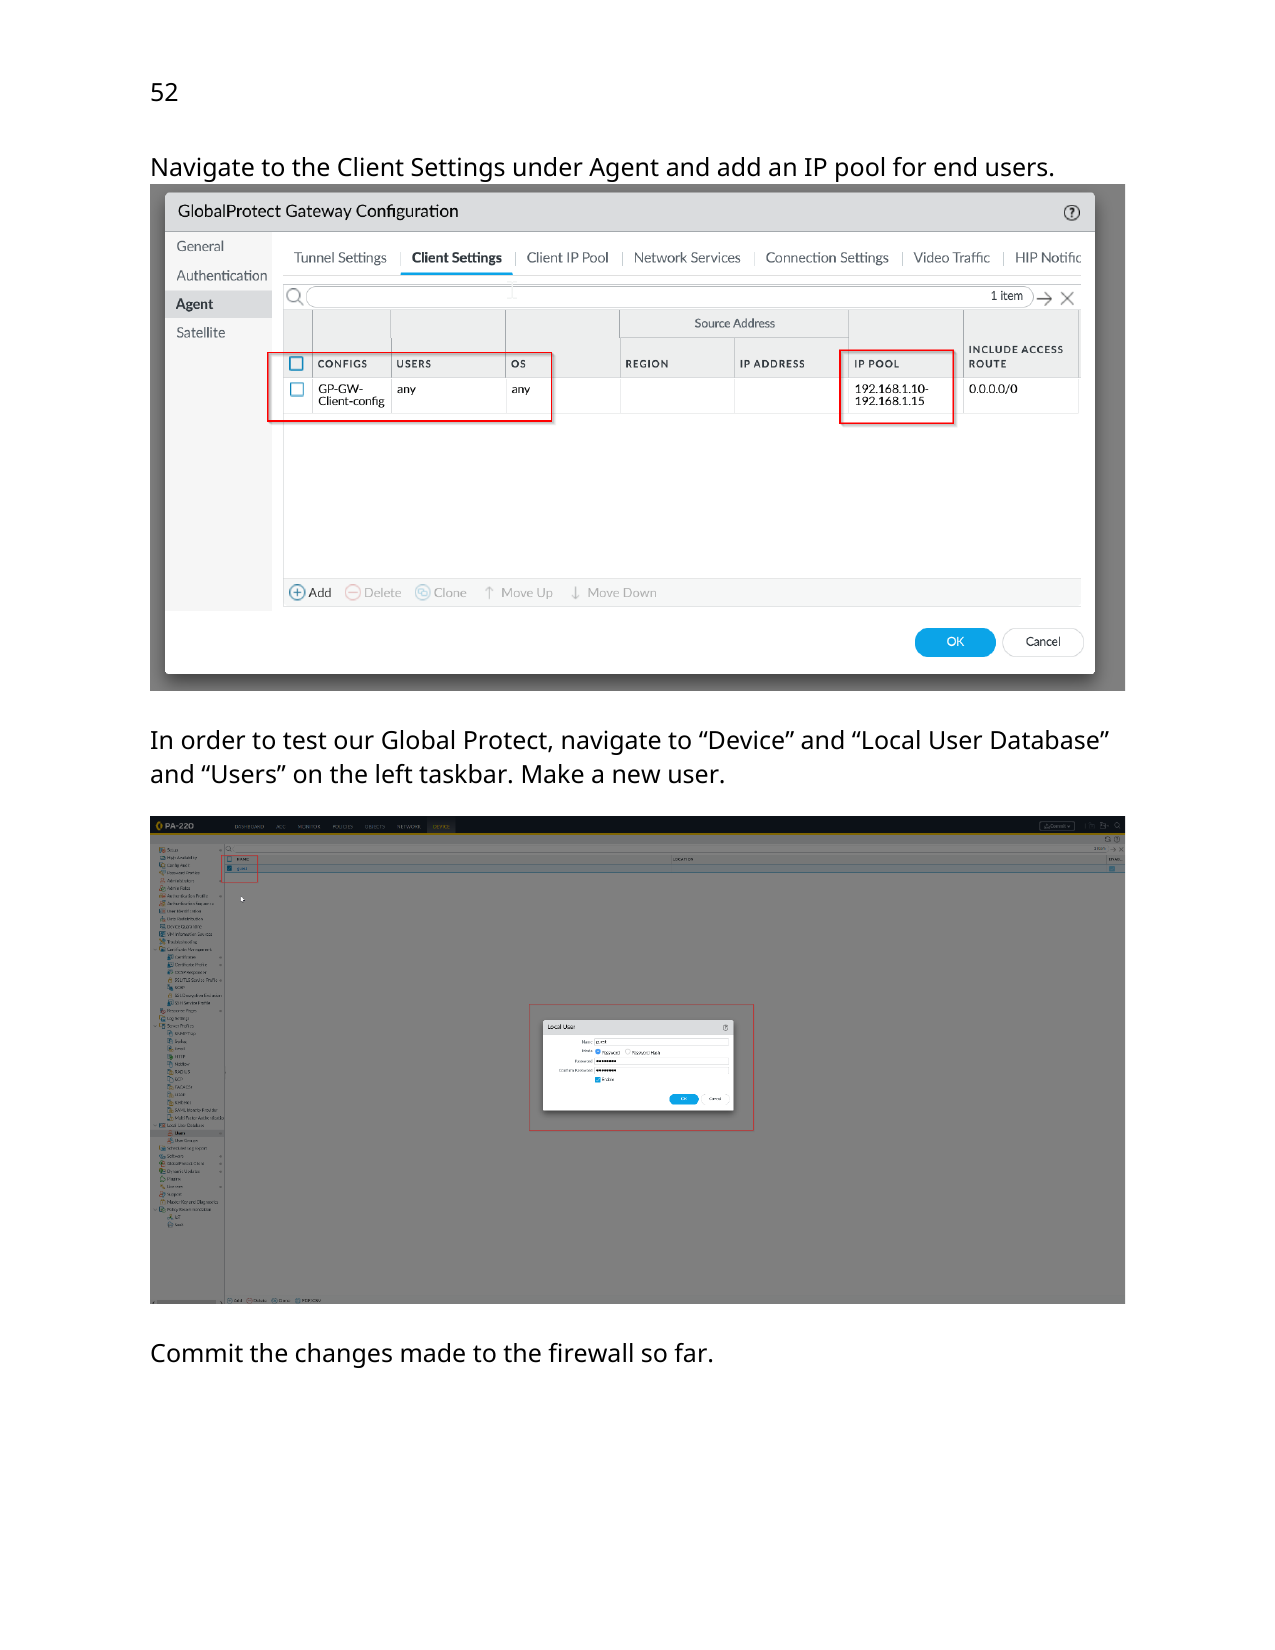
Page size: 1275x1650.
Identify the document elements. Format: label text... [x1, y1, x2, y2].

picture [150, 816, 1125, 1304]
text Commit the changes made to the firewall so far. [150, 1336, 1125, 1370]
text In order to test our Global Protect, navigate to “Device” and “Local User Database” and “Users” on the left taskbar. Make a new user. [150, 723, 1125, 791]
picture [150, 184, 1125, 691]
text Navigate to the Client Settings under Agent and add an IP pool for end users. [150, 150, 1125, 184]
